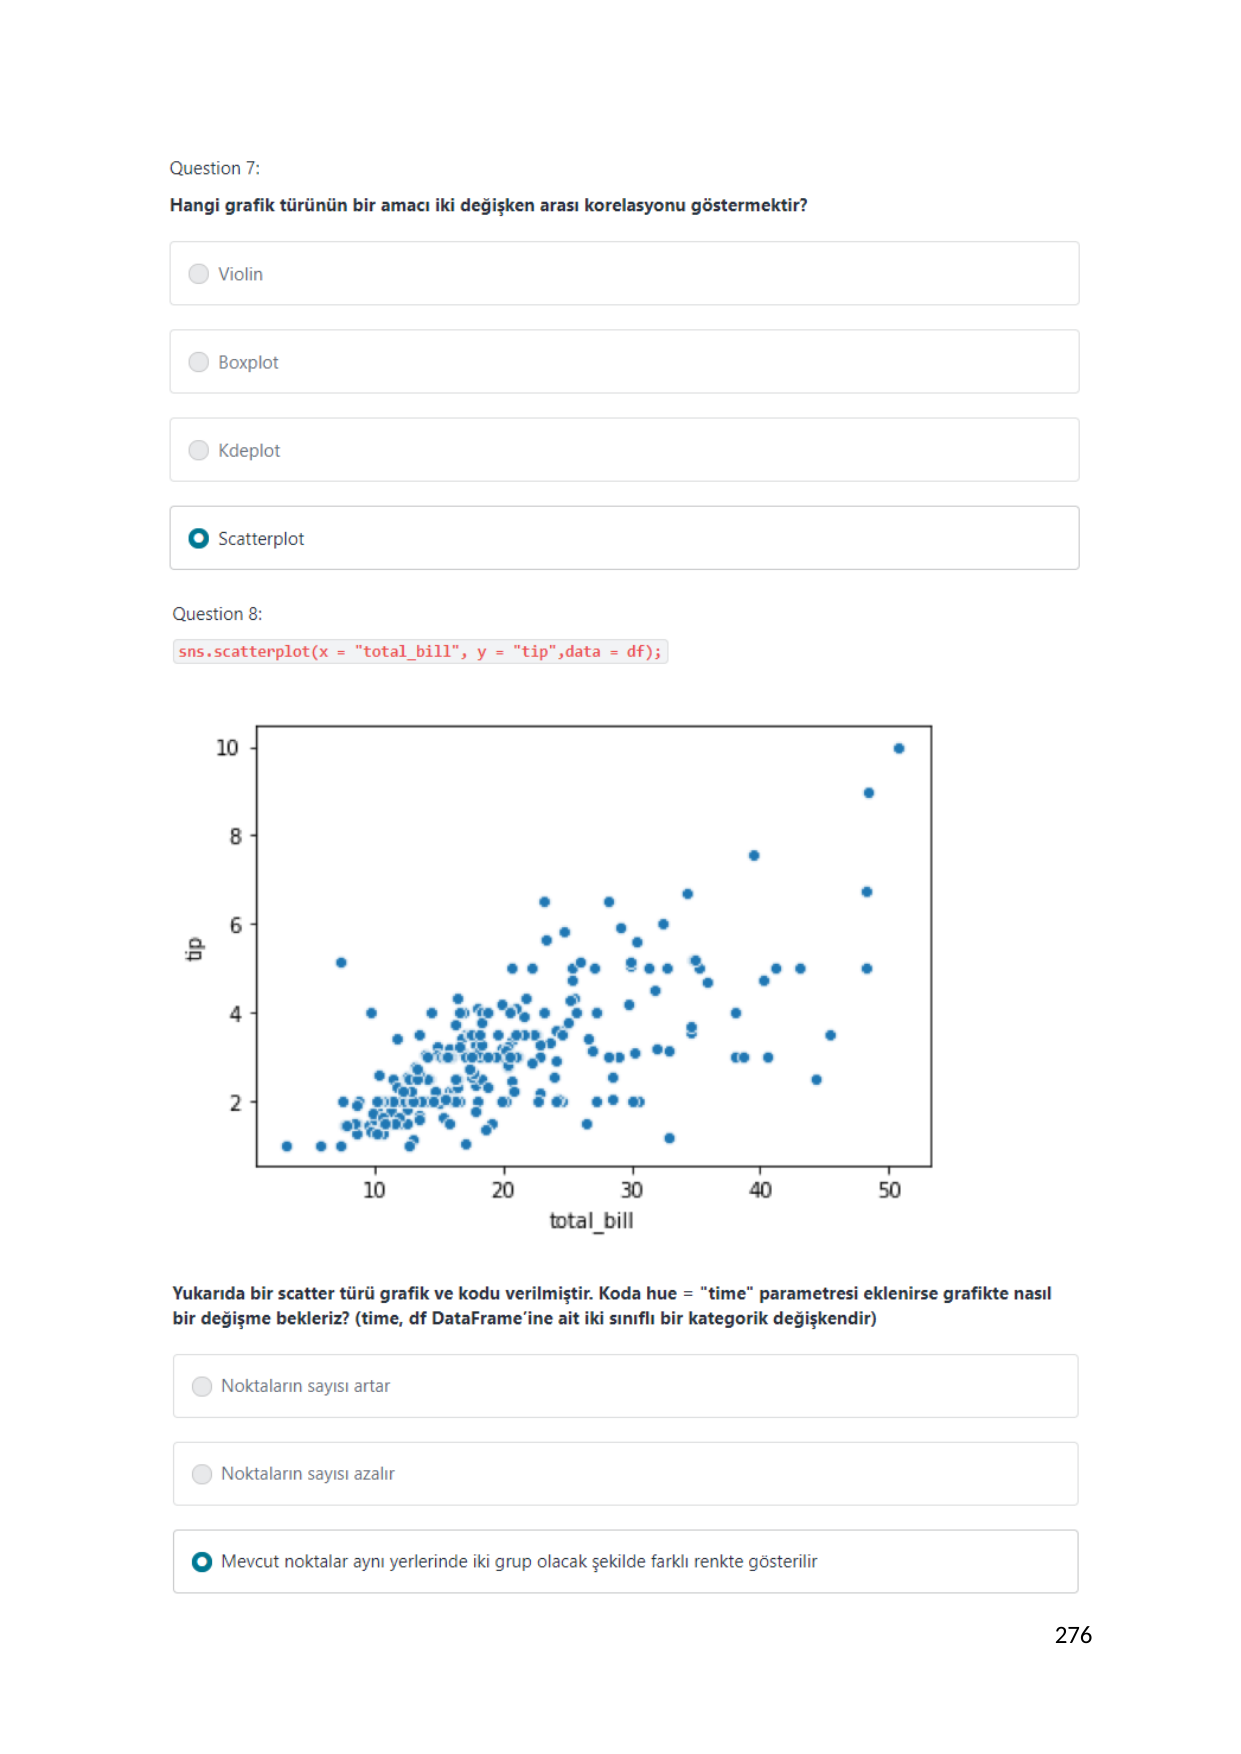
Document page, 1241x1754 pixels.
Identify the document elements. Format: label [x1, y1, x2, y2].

picture [147, 601, 1093, 1609]
picture [147, 147, 1093, 582]
